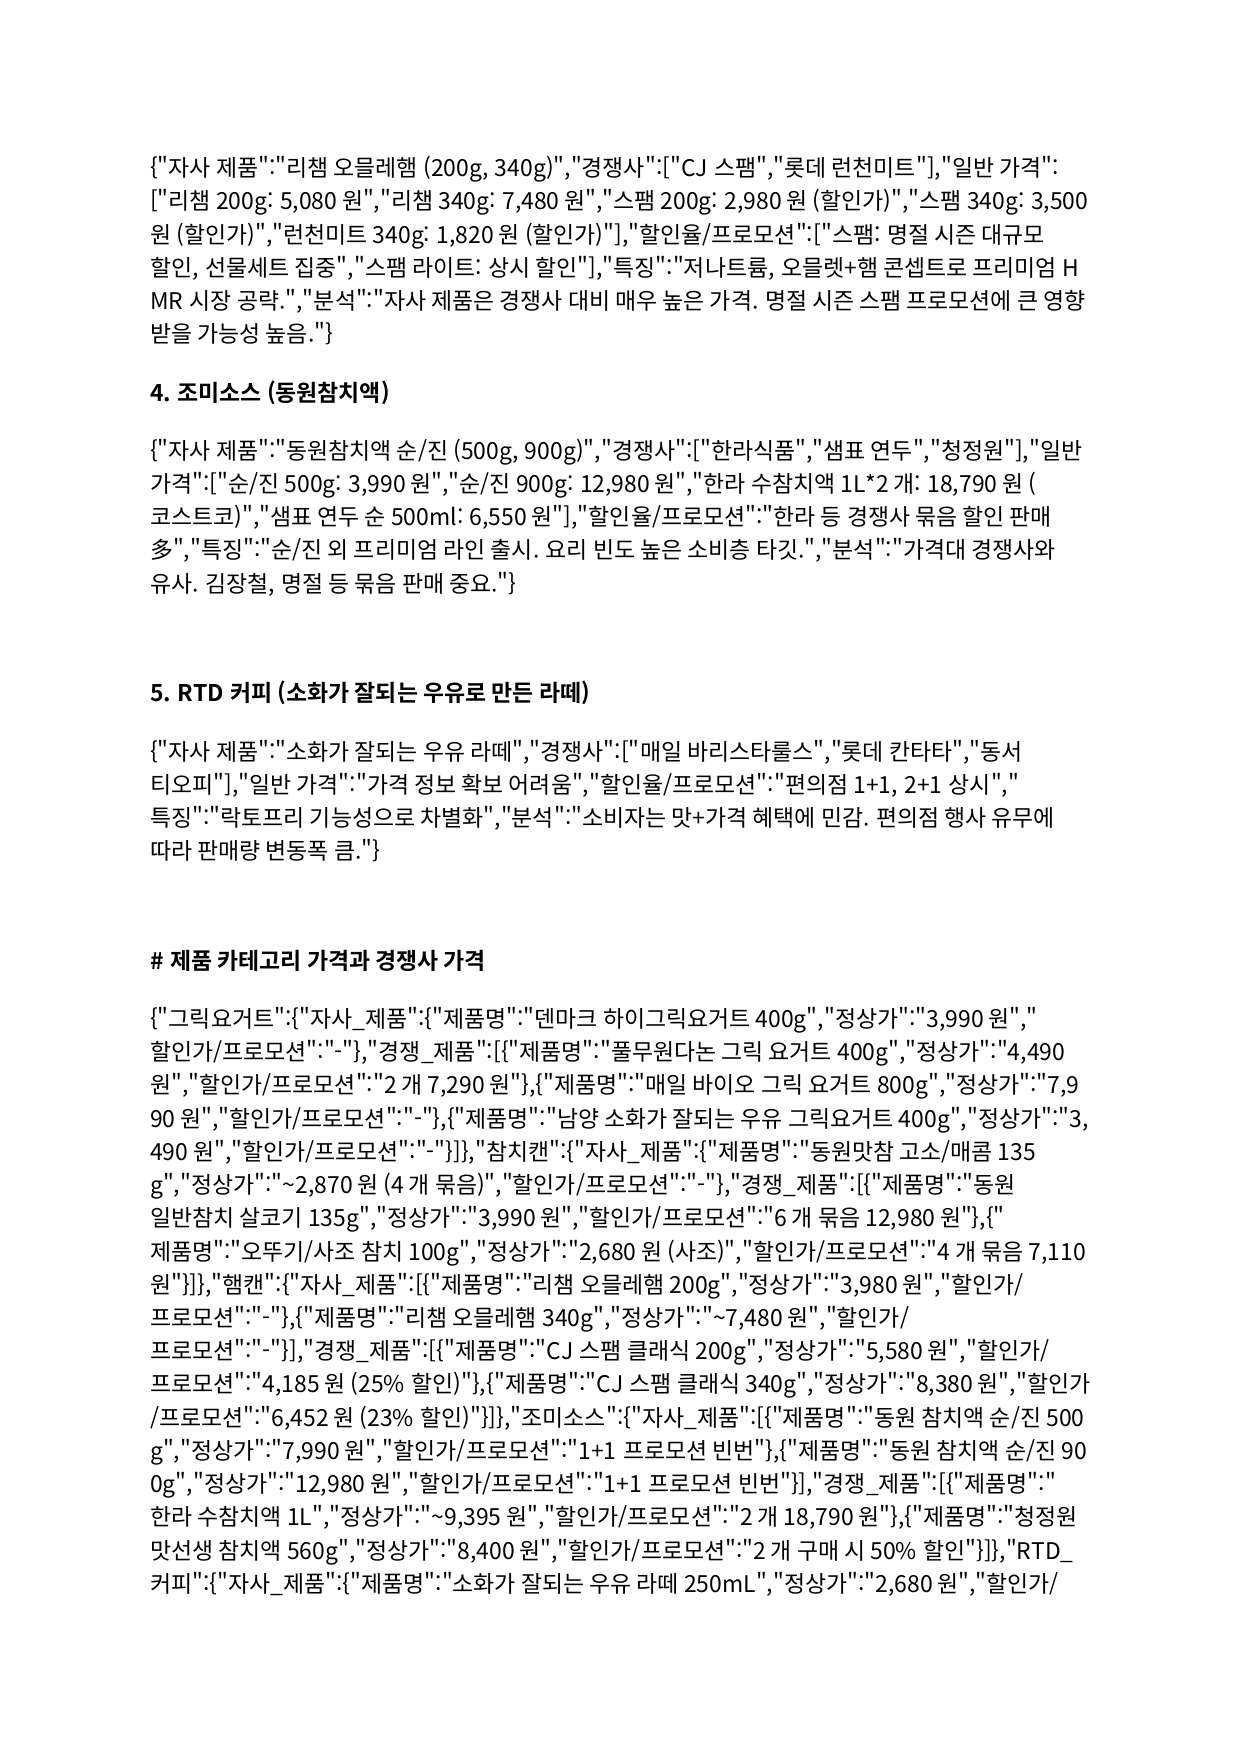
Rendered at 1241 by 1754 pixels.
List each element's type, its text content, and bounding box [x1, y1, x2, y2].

text 5. RTD 커피 (소화가 잘되는 우유로 만든 라떼) [150, 675, 1090, 708]
text {"자사 제품":"소화가 잘되는 우유 라떼","경쟁사":["매일 바리스타룰스","롯데 칸타타","동서 티오피"],"일반 가격":"가격 정보 확보 어려움","할인율/프로모션":"편의점 1+1, 2+1 상시","특징":"락토프리 기능성으로 차별화","분석":"소비자는 맛+가격 혜택에 민감. 편의점 행사 유무에 따라 판매량 변동폭 큼."} [150, 733, 1090, 866]
text {"자사 제품":"동원참치액 순/진 (500g, 900g)","경쟁사":["한라식품","샘표 연두","청정원"],"일반 가격":["순/진 500g: 3,990원","순/진 900g: 12,980원","한라 수참치액 1L*2개: 18,790원 (코스트코)","샘표 연두 순 500ml: 6,550원"],"할인율/프로모션":"한라 등 경쟁사 묶음 할인 판매 多","특징":"순/진 외 프리미엄 라인 출시. 요리 빈도 높은 소비층 타깃.","분석":"가격대 경쟁사와 유사. 김장철, 명절 등 묶음 판매 중요."} [150, 433, 1090, 599]
text # 제품 카테고리 가격과 경쟁사 가격 [150, 943, 1090, 976]
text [150, 1001, 1090, 1599]
text {"자사 제품":"리챔 오믈레햄 (200g, 340g)","경쟁사":["CJ 스팸","롯데 런천미트"],"일반 가격":["리챔 200g: 5,080원","리챔 340g: 7,480원","스팸 200g: 2,980원 (할인가)","스팸 340g: 3,500원 (할인가)","런천미트 340g: 1,820원 (할인가)"],"할인율/프로모션":["스팸: 명절 시즌 대규모 할인, 선물세트 집중","스팸 라이트: 상시 할인"],"특징":"저나트륨, 오믈렛+햄 콘셉트로 프리미엄 HMR 시장 공략.","분석":"자사 제품은 경쟁사 대비 매우 높은 가격. 명절 시즌 스팸 프로모션에 큰 영향 받을 가능성 높음."} [150, 150, 1090, 349]
text 4. 조미소스 (동원참치액) [150, 374, 1090, 408]
